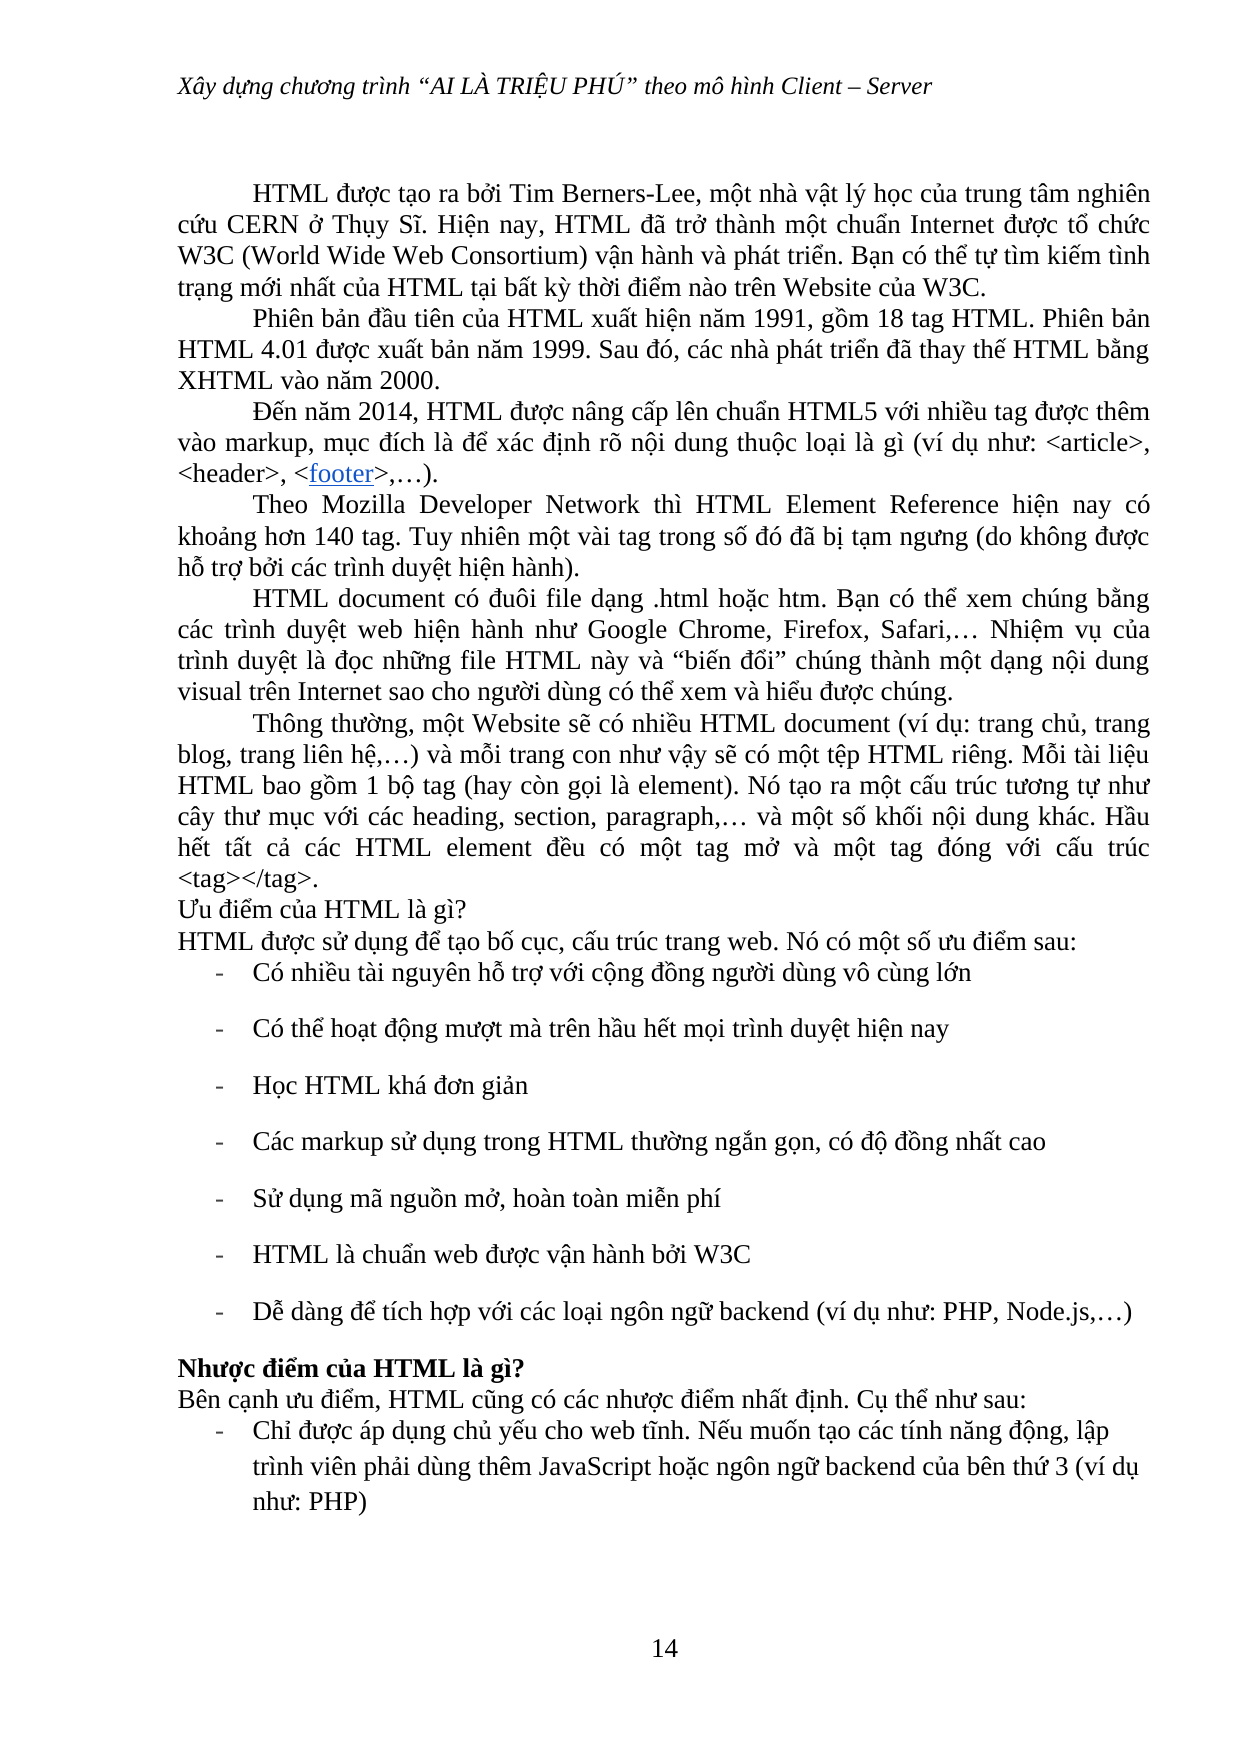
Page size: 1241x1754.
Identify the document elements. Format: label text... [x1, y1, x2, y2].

list Học HTML khá đơn giản [215, 1069, 1152, 1100]
list Các markup sử dụng trong HTML thường ngắn gọn, có độ đồng nhất cao [215, 1126, 1152, 1157]
list Sử dụng mã nguồn mở, hoàn toàn miễn phí [215, 1182, 1152, 1213]
list Dễ dàng để tích hợp với các loại ngôn ngữ backend (ví dụ như: PHP, Node.js,…) [215, 1295, 1152, 1326]
text Bên cạnh ưu điểm, HTML cũng có các nhược điểm nhất định. Cụ thể như sau: [177, 1383, 1152, 1414]
text HTML document có đuôi file dạng .html hoặc htm. Bạn có thể xem chúng bằng các trình duyệt web hiện hành như Google Chrome, Firefox, Safari,… Nhiệm vụ của trình duyệt là đọc những file HTML này và “biến đổi” chúng thành một dạng nội dung visual trên Internet sao cho người dùng có thể xem và hiểu được chúng. [177, 582, 1152, 707]
list HTML là chuẩn web được vận hành bởi W3C [215, 1239, 1152, 1270]
list Có thể hoạt động mượt mà trên hầu hết mọi trình duyệt hiện nay [215, 1012, 1152, 1043]
text HTML được sử dụng để tạo bố cục, cấu trúc trang web. Nó có một số ưu điểm sau: [177, 925, 1152, 956]
text Đến năm 2014, HTML được nâng cấp lên chuẩn HTML5 với nhiều tag được thêm vào markup, mục đích là để xác định rõ nội dung thuộc loại là gì (ví dụ như: <article>, <header>, <footer>,…). [177, 395, 1152, 489]
text HTML được tạo ra bởi Tim Berners-Lee, một nhà vật lý học của trung tâm nghiên cứu CERN ở Thụy Sĩ. Hiện nay, HTML đã trở thành một chuẩn Internet được tổ chức W3C (World Wide Web Consortium) vận hành và phát triển. Bạn có thể tự tìm kiếm tình trạng mới nhất của HTML tại bất kỳ thời điểm nào trên Website của W3C. [177, 177, 1152, 302]
text Theo Mozilla Developer Network thì HTML Element Reference hiện nay có khoảng hơn 140 tag. Tuy nhiên một vài tag trong số đó đã bị tạm ngưng (do không được hỗ trợ bởi các trình duyệt hiện hành). [177, 489, 1152, 582]
text Ưu điểm của HTML là gì? [177, 893, 1152, 925]
text Thông thường, một Website sẽ có nhiều HTML document (ví dụ: trang chủ, trang blog, trang liên hệ,…) và mỗi trang con như vậy sẽ có một tệp HTML riêng. Mỗi tài liệu HTML bao gồm 1 bộ tag (hay còn gọi là element). Nó tạo ra một cấu trúc tương tự như cây thư mục với các heading, section, paragraph,… và một số khối nội dung khác. Hầu hết tất cả các HTML element đều có một tag mở và một tag đóng với cấu trúc <tag></tag>. [177, 707, 1152, 893]
list Có nhiều tài nguyên hỗ trợ với cộng đồng người dùng vô cùng lớn [215, 956, 1152, 987]
list Chỉ được áp dụng chủ yếu cho web tĩnh. Nếu muốn tạo các tính năng động, lập trình viên phải dùng thêm JavaScript hoặc ngôn ngữ backend của bên thứ 3 (ví dụ như: PHP) [215, 1414, 1152, 1517]
text Nhược điểm của HTML là gì? [177, 1352, 1152, 1383]
text Phiên bản đầu tiên của HTML xuất hiện năm 1991, gồm 18 tag HTML. Phiên bản HTML 4.01 được xuất bản năm 1999. Sau đó, các nhà phát triển đã thay thế HTML bằng XHTML vào năm 2000. [177, 302, 1152, 395]
